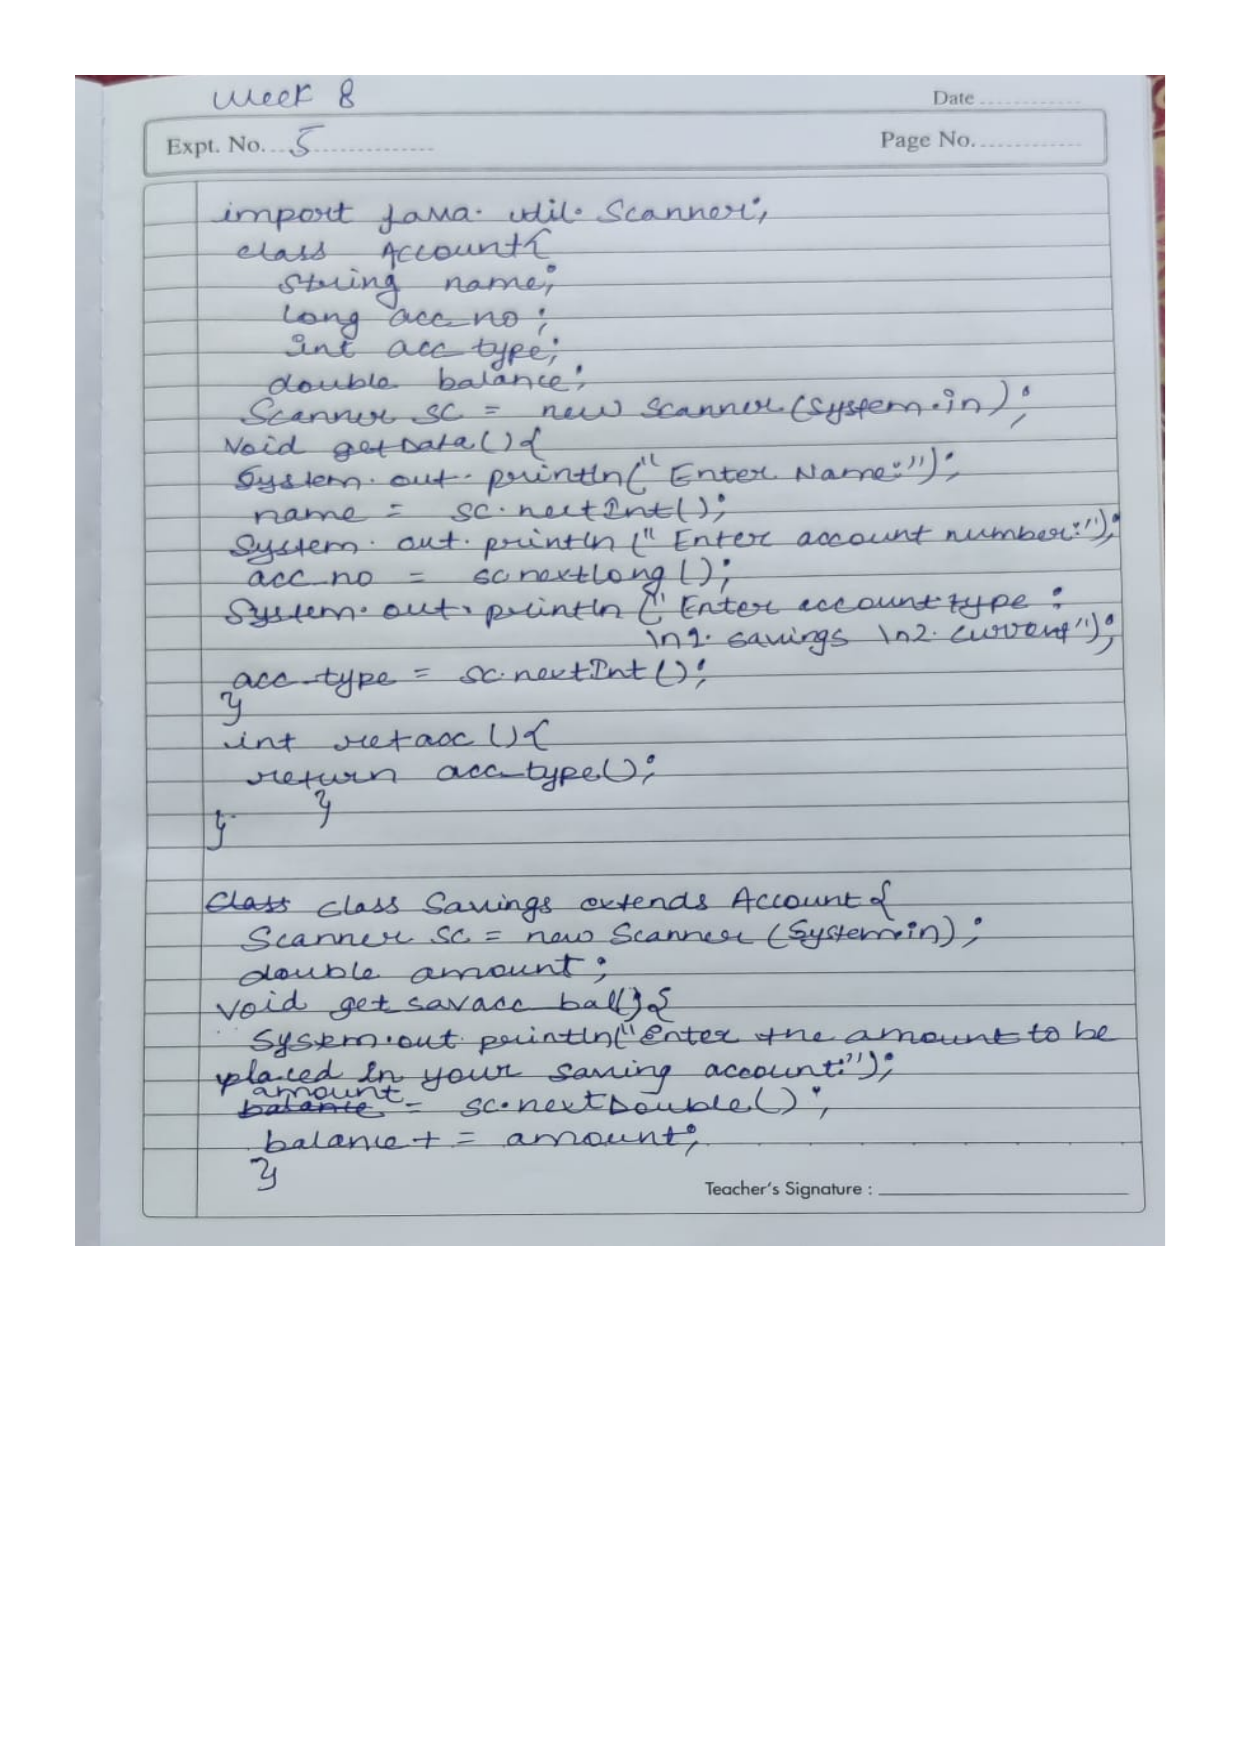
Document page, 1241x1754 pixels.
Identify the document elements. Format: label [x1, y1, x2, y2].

picture [75, 75, 1166, 1246]
